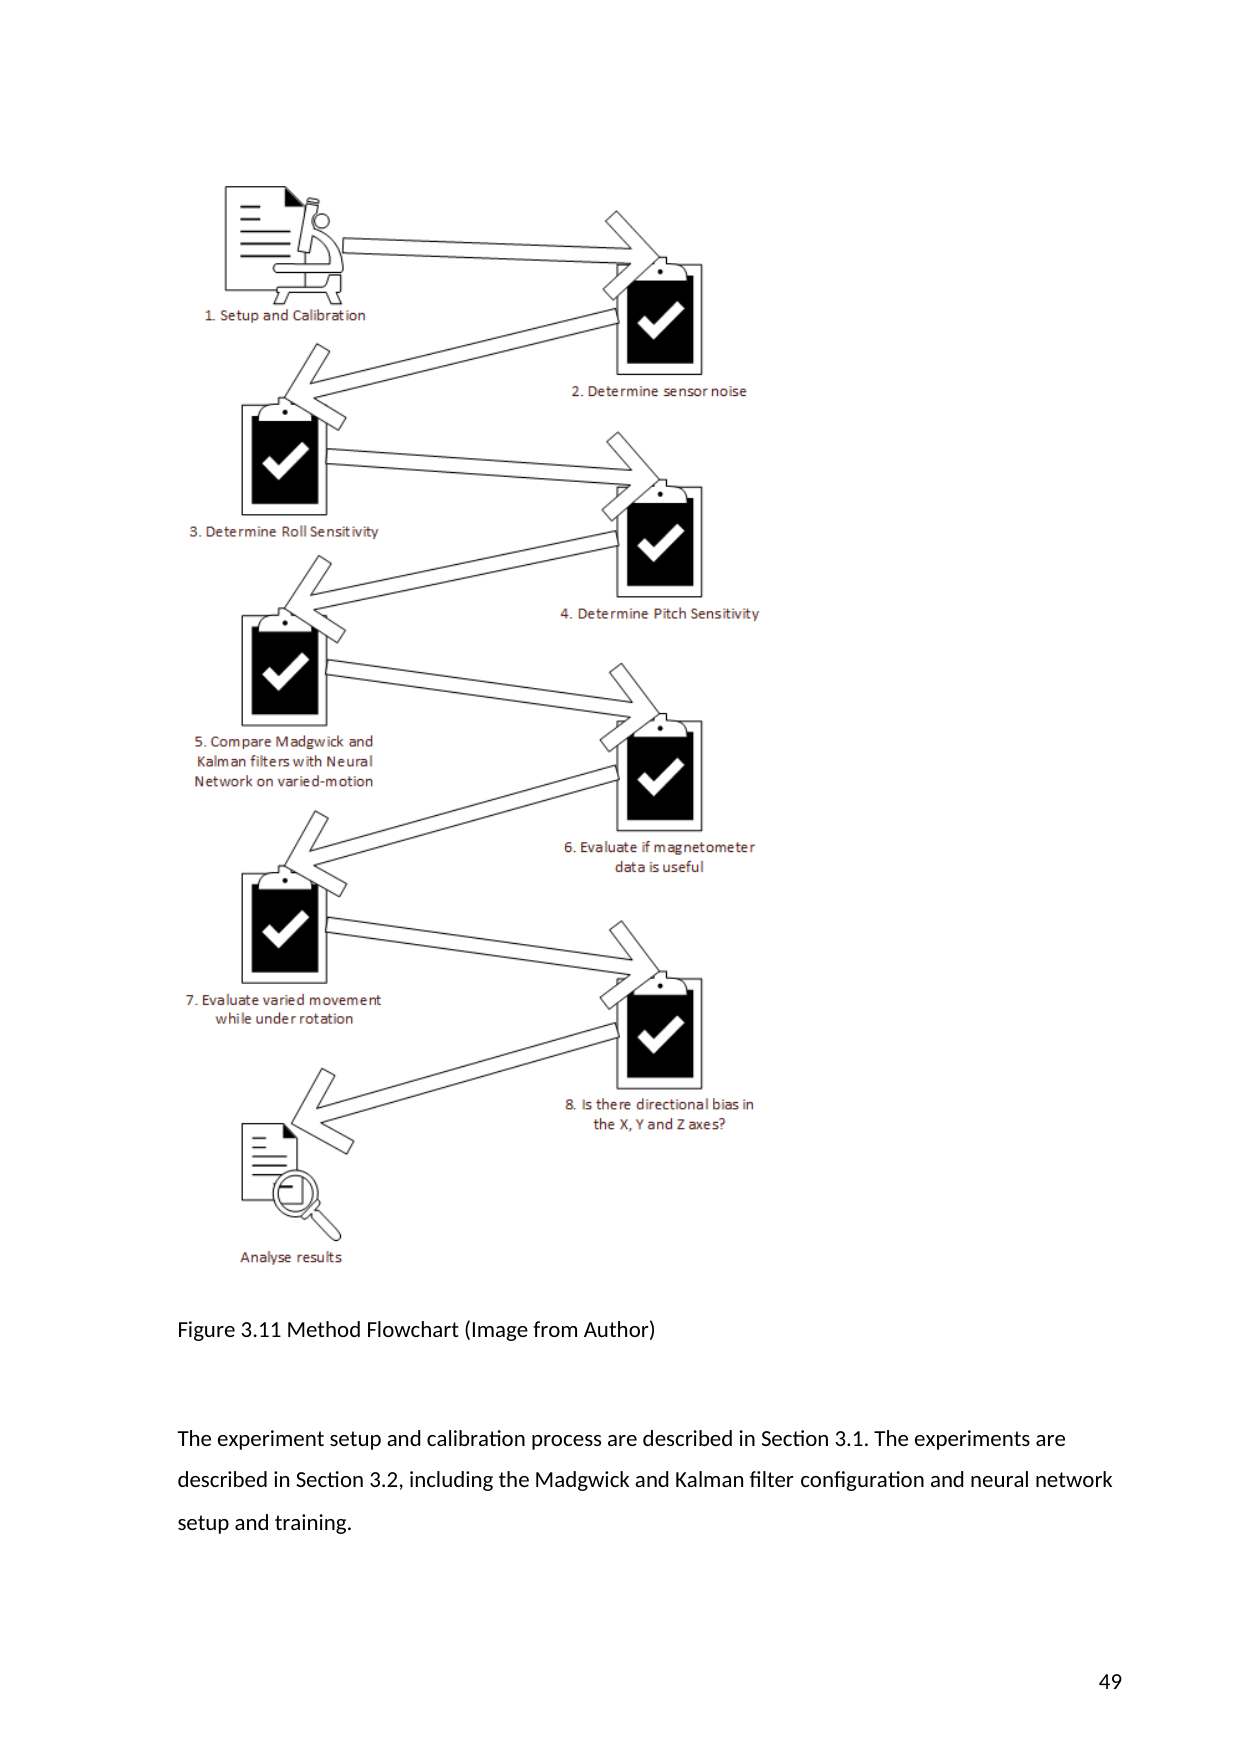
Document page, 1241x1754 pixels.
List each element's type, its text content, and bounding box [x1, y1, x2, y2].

picture [177, 185, 768, 1276]
text The experiment setup and calibration process are described in Section 3.1. The experiments are described in Section 3.2, including the Madgwick and Kalman filter configuration and neural network setup and training. [177, 1382, 1122, 1536]
